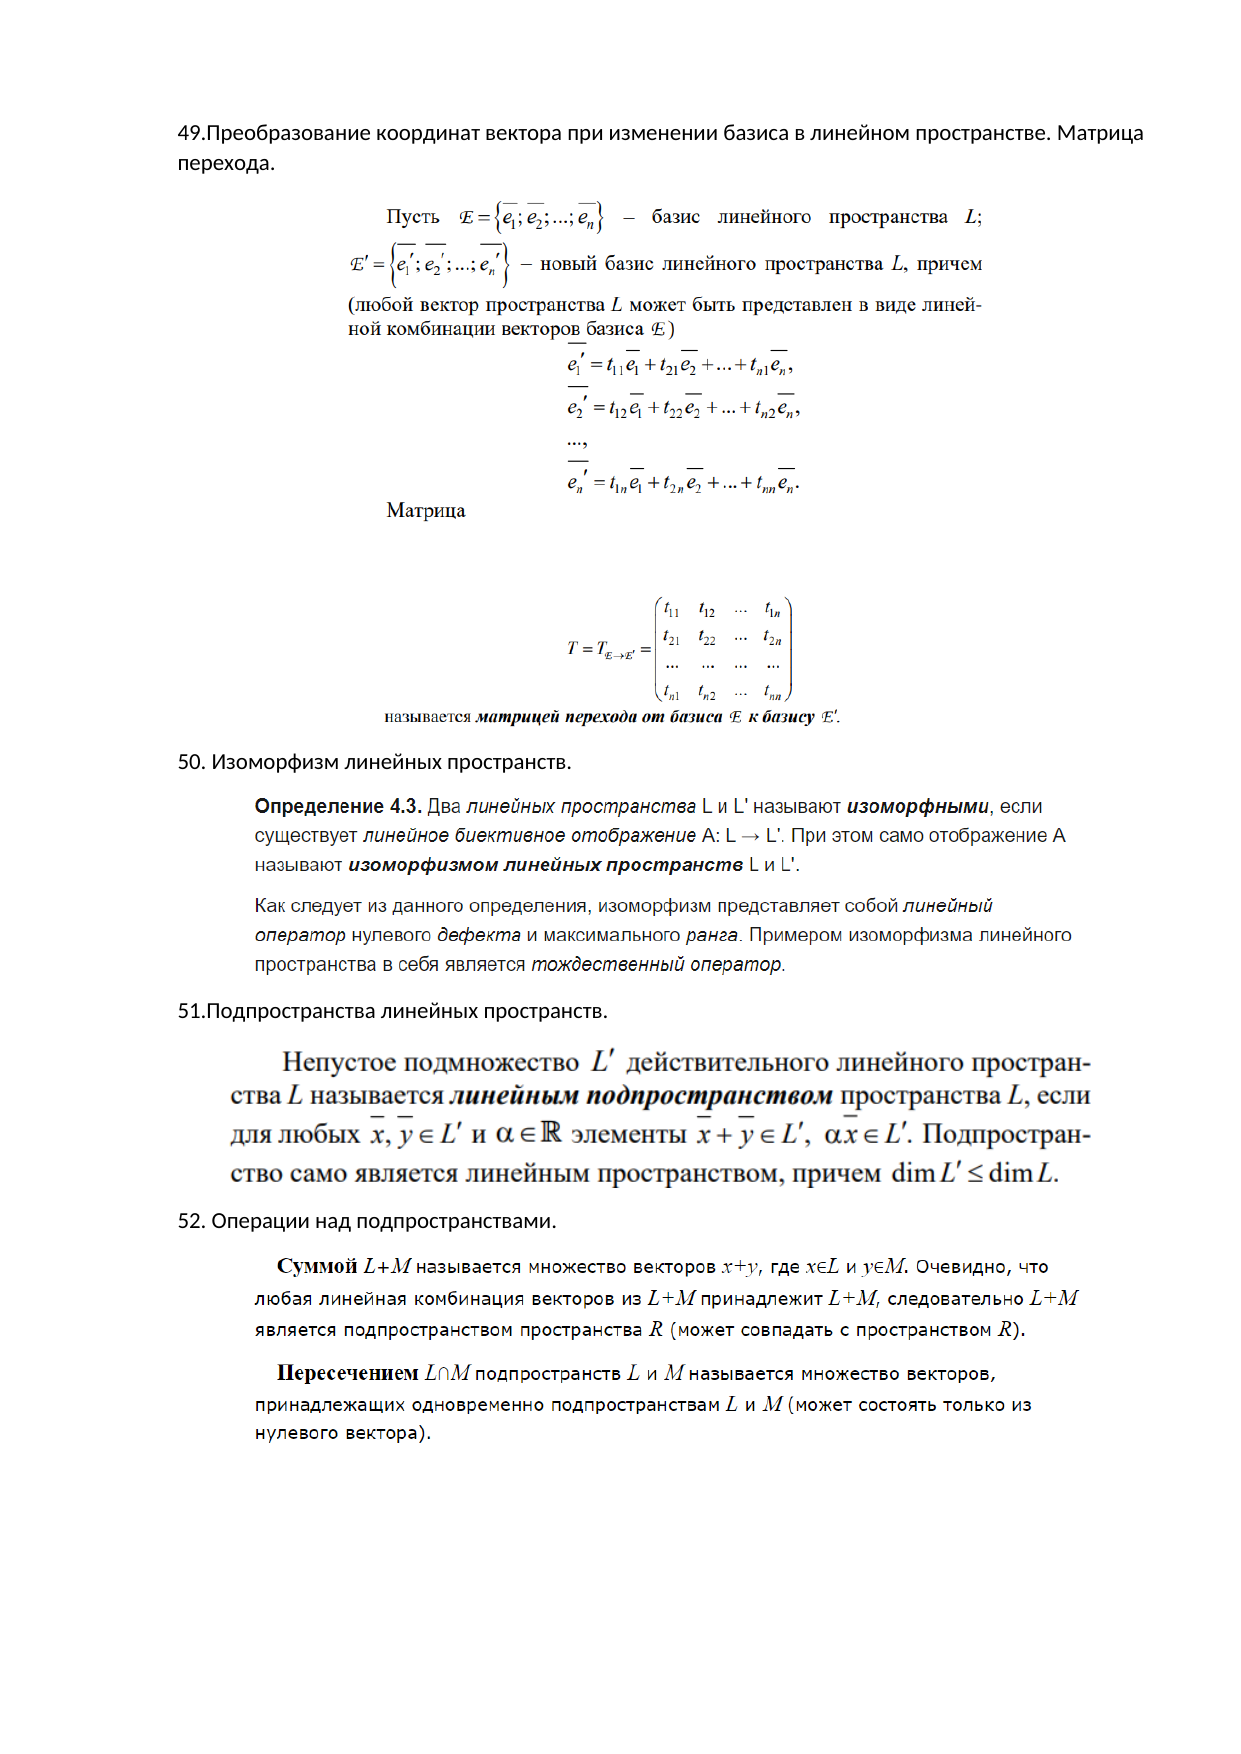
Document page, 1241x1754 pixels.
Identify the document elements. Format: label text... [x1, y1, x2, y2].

text 52. Операции над подпространствами. [177, 1206, 1152, 1234]
picture [253, 794, 1076, 978]
picture [331, 195, 998, 544]
picture [246, 1253, 1083, 1453]
text 51.Подпространства линейных пространств. [177, 997, 1152, 1024]
text 50. Изоморфизм линейных пространств. [177, 747, 1152, 775]
picture [377, 562, 952, 729]
picture [220, 1043, 1108, 1188]
text 49.Преобразование координат вектора при изменении базиса в линейном пространстве. Матрица перехода. [177, 118, 1152, 176]
